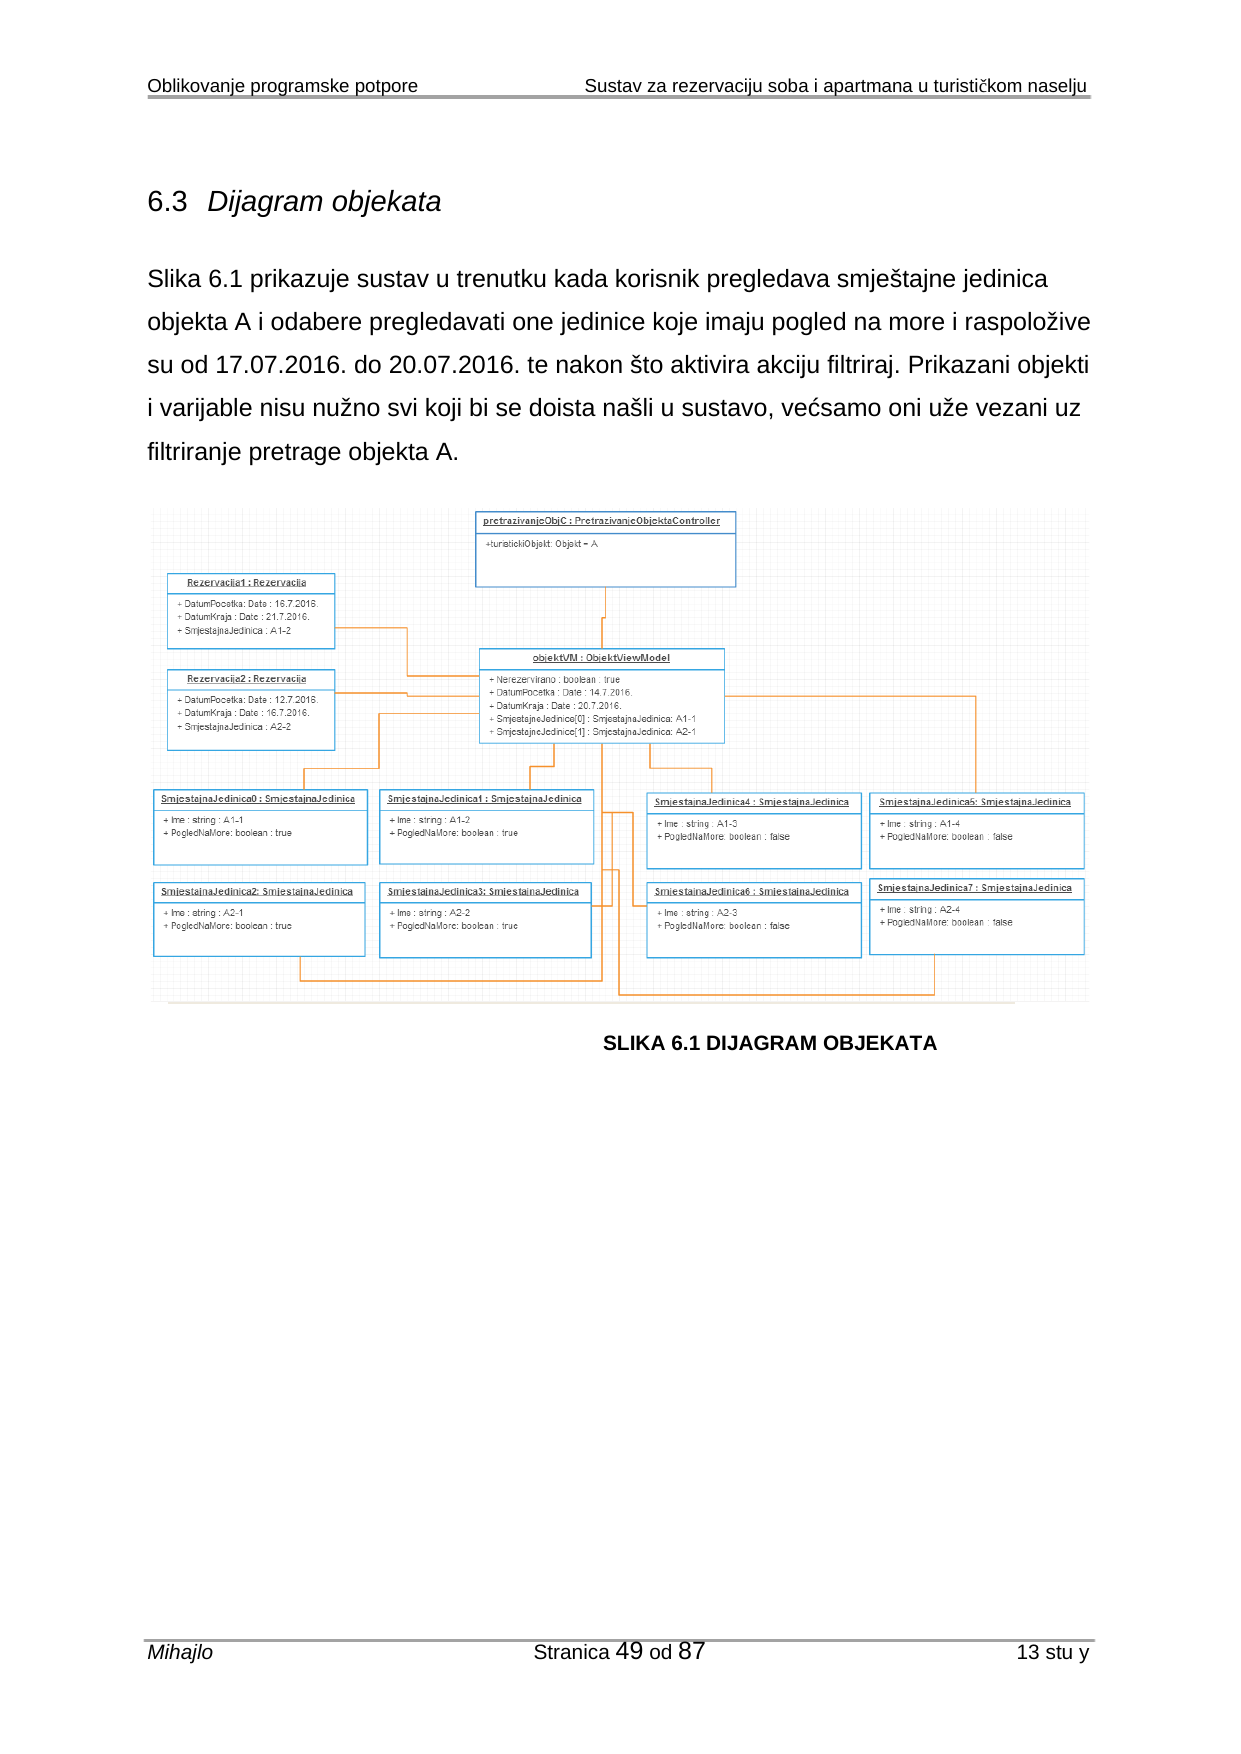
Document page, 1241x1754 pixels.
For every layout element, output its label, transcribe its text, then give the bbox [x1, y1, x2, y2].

text Slika 6.1 Dijagram objekata [147, 1030, 1093, 1054]
text Slika 6.1 prikazuje sustav u trenutku kada korisnik pregledava smještajne jedinica objekta A i odabere pregledavati one jedinice koje imaju pogled na more i raspoložive su od 17.07.2016. do 20.07.2016. te nakon što aktivira akciju filtriraj. Prikazani objekti i varijable nisu nužno svi koji bi se doista našli u sustavo, većsamo oni uže vezani uz filtriranje pretrage objekta A. [147, 264, 1093, 465]
picture [150, 508, 1090, 1004]
subtitle Dijagram objekata [147, 184, 1093, 218]
picture [147, 95, 1092, 99]
